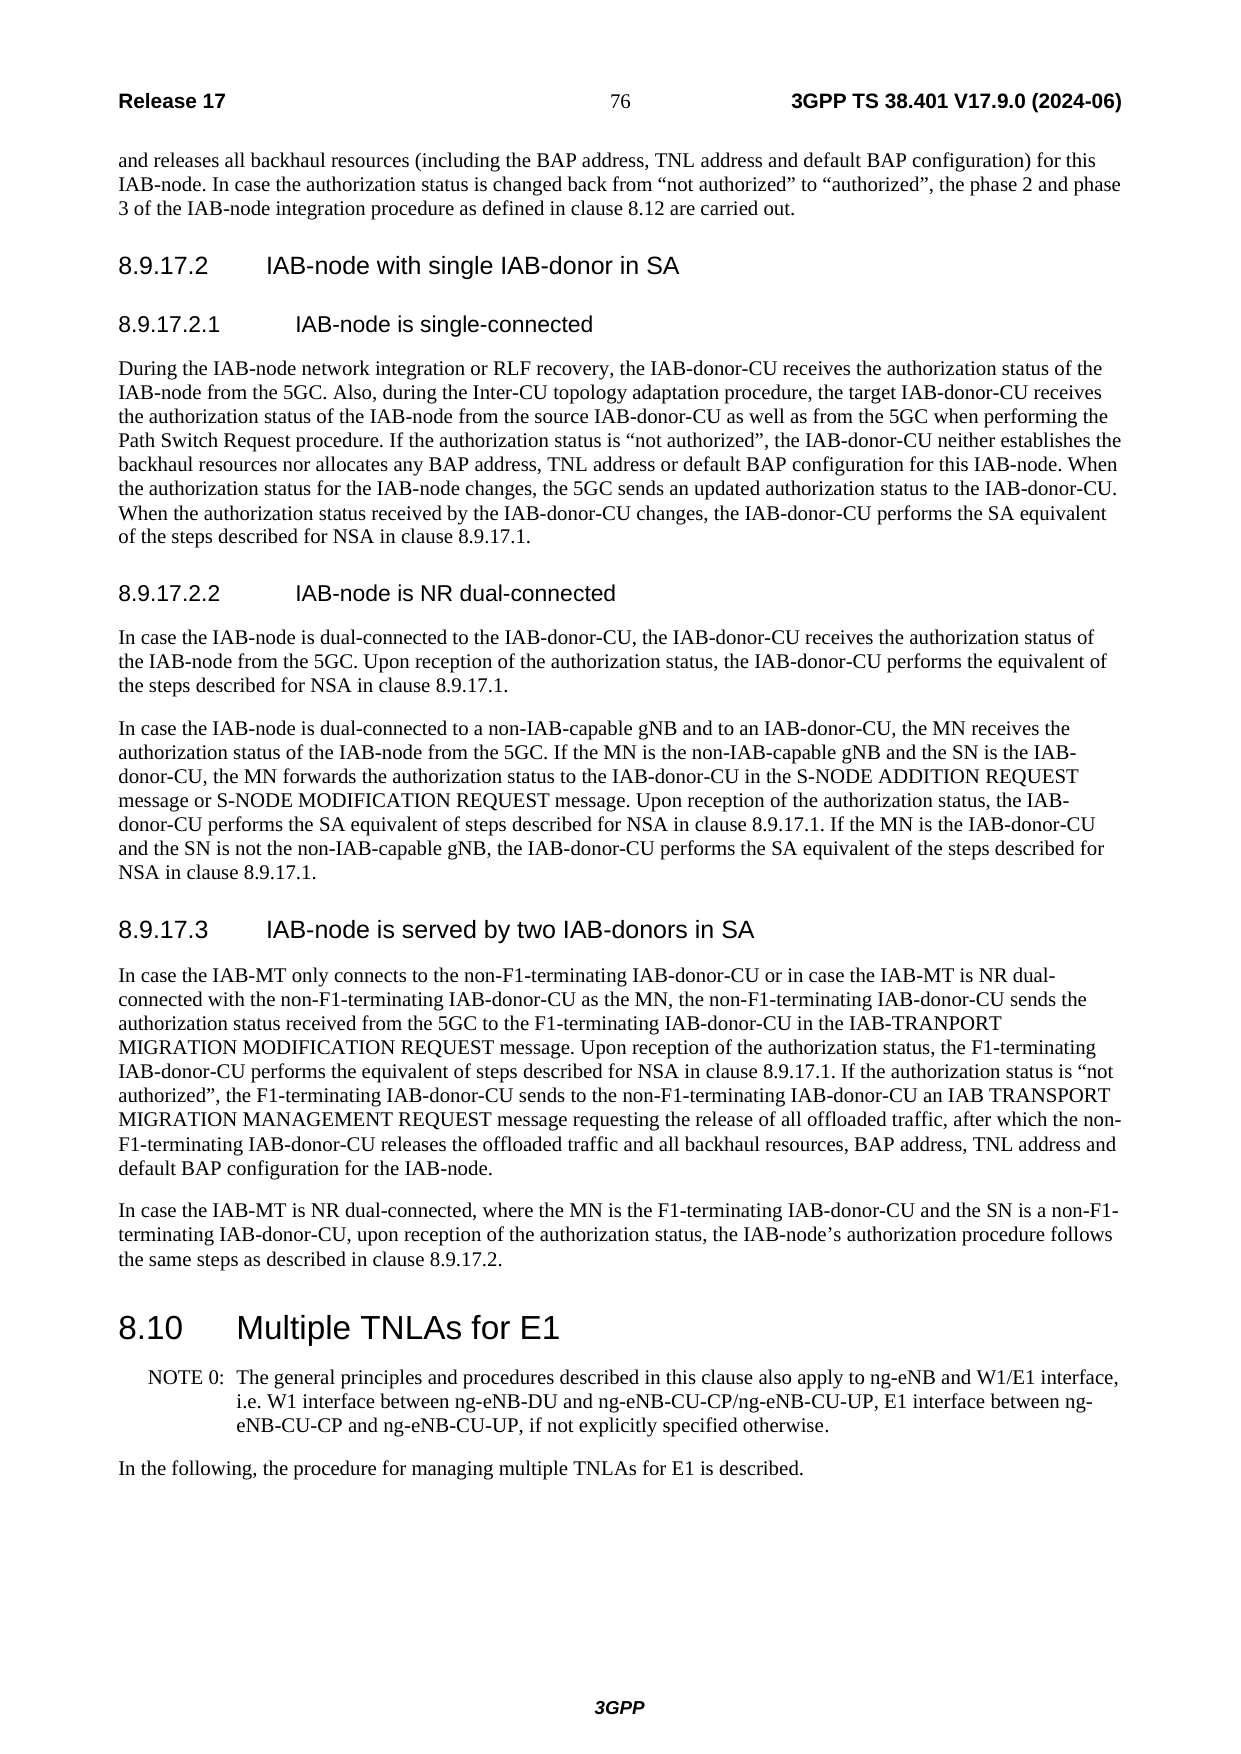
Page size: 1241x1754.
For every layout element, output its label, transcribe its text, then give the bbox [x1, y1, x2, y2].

subtitle 8.10 Multiple TNLAs for E1 [118, 1308, 1122, 1346]
subtitle 8.9.17.2 IAB-node with single IAB-donor in SA [118, 251, 1122, 280]
subtitle 8.9.17.2.2 IAB-node is NR dual-connected [118, 580, 1122, 606]
text In case the IAB-MT only connects to the non-F1-terminating IAB-donor-CU or in case the IAB-MT is NR dual-connected with the non-F1-terminating IAB-donor-CU as the MN, the non-F1-terminating IAB-donor-CU sends the authorization status received from the 5GC to the F1-terminating IAB-donor-CU in the IAB-TRANPORT MIGRATION MODIFICATION REQUEST message. Upon reception of the authorization status, the F1-terminating IAB-donor-CU performs the equivalent of steps described for NSA in clause 8.9.17.1. If the authorization status is “not authorized”, the F1-terminating IAB-donor-CU sends to the non-F1-terminating IAB-donor-CU an IAB TRANSPORT MIGRATION MANAGEMENT REQUEST message requesting the release of all offloaded traffic, after which the non-F1-terminating IAB-donor-CU releases the offloaded traffic and all backhaul resources, BAP address, TNL address and default BAP configuration for the IAB-node. [118, 963, 1122, 1179]
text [118, 147, 1122, 220]
subtitle 8.9.17.2.1 IAB-node is single-connected [118, 311, 1122, 337]
text During the IAB-node network integration or RLF recovery, the IAB-donor-CU receives the authorization status of the IAB-node from the 5GC. Also, during the Inter-CU topology adaptation procedure, the target IAB-donor-CU receives the authorization status of the IAB-node from the source IAB-donor-CU as well as from the 5GC when performing the Path Switch Request procedure. If the authorization status is “not authorized”, the IAB-donor-CU neither establishes the backhaul resources nor allocates any BAP address, TNL address or default BAP configuration for this IAB-node. When the authorization status for the IAB-node changes, the 5GC sends an updated authorization status to the IAB-donor-CU. When the authorization status received by the IAB-donor-CU changes, the IAB-donor-CU performs the SA equivalent of the steps described for NSA in clause 8.9.17.1. [118, 356, 1122, 548]
text In the following, the procedure for managing multiple TNLAs for E1 is described. [118, 1456, 1122, 1480]
text NOTE 0: The general principles and procedures described in this clause also apply to ng-eNB and W1/E1 interface, i.e. W1 interface between ng-eNB-DU and ng-eNB-CU-CP/ng-eNB-CU-UP, E1 interface between ng-eNB-CU-CP and ng-eNB-CU-UP, if not explicitly specified otherwise. [148, 1365, 1122, 1437]
text In case the IAB-MT is NR dual-connected, where the MN is the F1-terminating IAB-donor-CU and the SN is a non-F1-terminating IAB-donor-CU, upon reception of the authorization status, the IAB-node’s authorization procedure follows the same steps as described in clause 8.9.17.2. [118, 1198, 1122, 1271]
text In case the IAB-node is dual-connected to the IAB-donor-CU, the IAB-donor-CU receives the authorization status of the IAB-node from the 5GC. Upon reception of the authorization status, the IAB-donor-CU performs the equivalent of the steps described for NSA in clause 8.9.17.1. [118, 625, 1122, 697]
text In case the IAB-node is dual-connected to a non-IAB-capable gNB and to an IAB-donor-CU, the MN receives the authorization status of the IAB-node from the 5GC. If the MN is the non-IAB-capable gNB and the SN is the IAB-donor-CU, the MN forwards the authorization status to the IAB-donor-CU in the S-NODE ADDITION REQUEST message or S-NODE MODIFICATION REQUEST message. Upon reception of the authorization status, the IAB-donor-CU performs the SA equivalent of steps described for NSA in clause 8.9.17.1. If the MN is the IAB-donor-CU and the SN is not the non-IAB-capable gNB, the IAB-donor-CU performs the SA equivalent of the steps described for NSA in clause 8.9.17.1. [118, 716, 1122, 884]
subtitle 8.9.17.3 IAB-node is served by two IAB-donors in SA [118, 916, 1122, 944]
